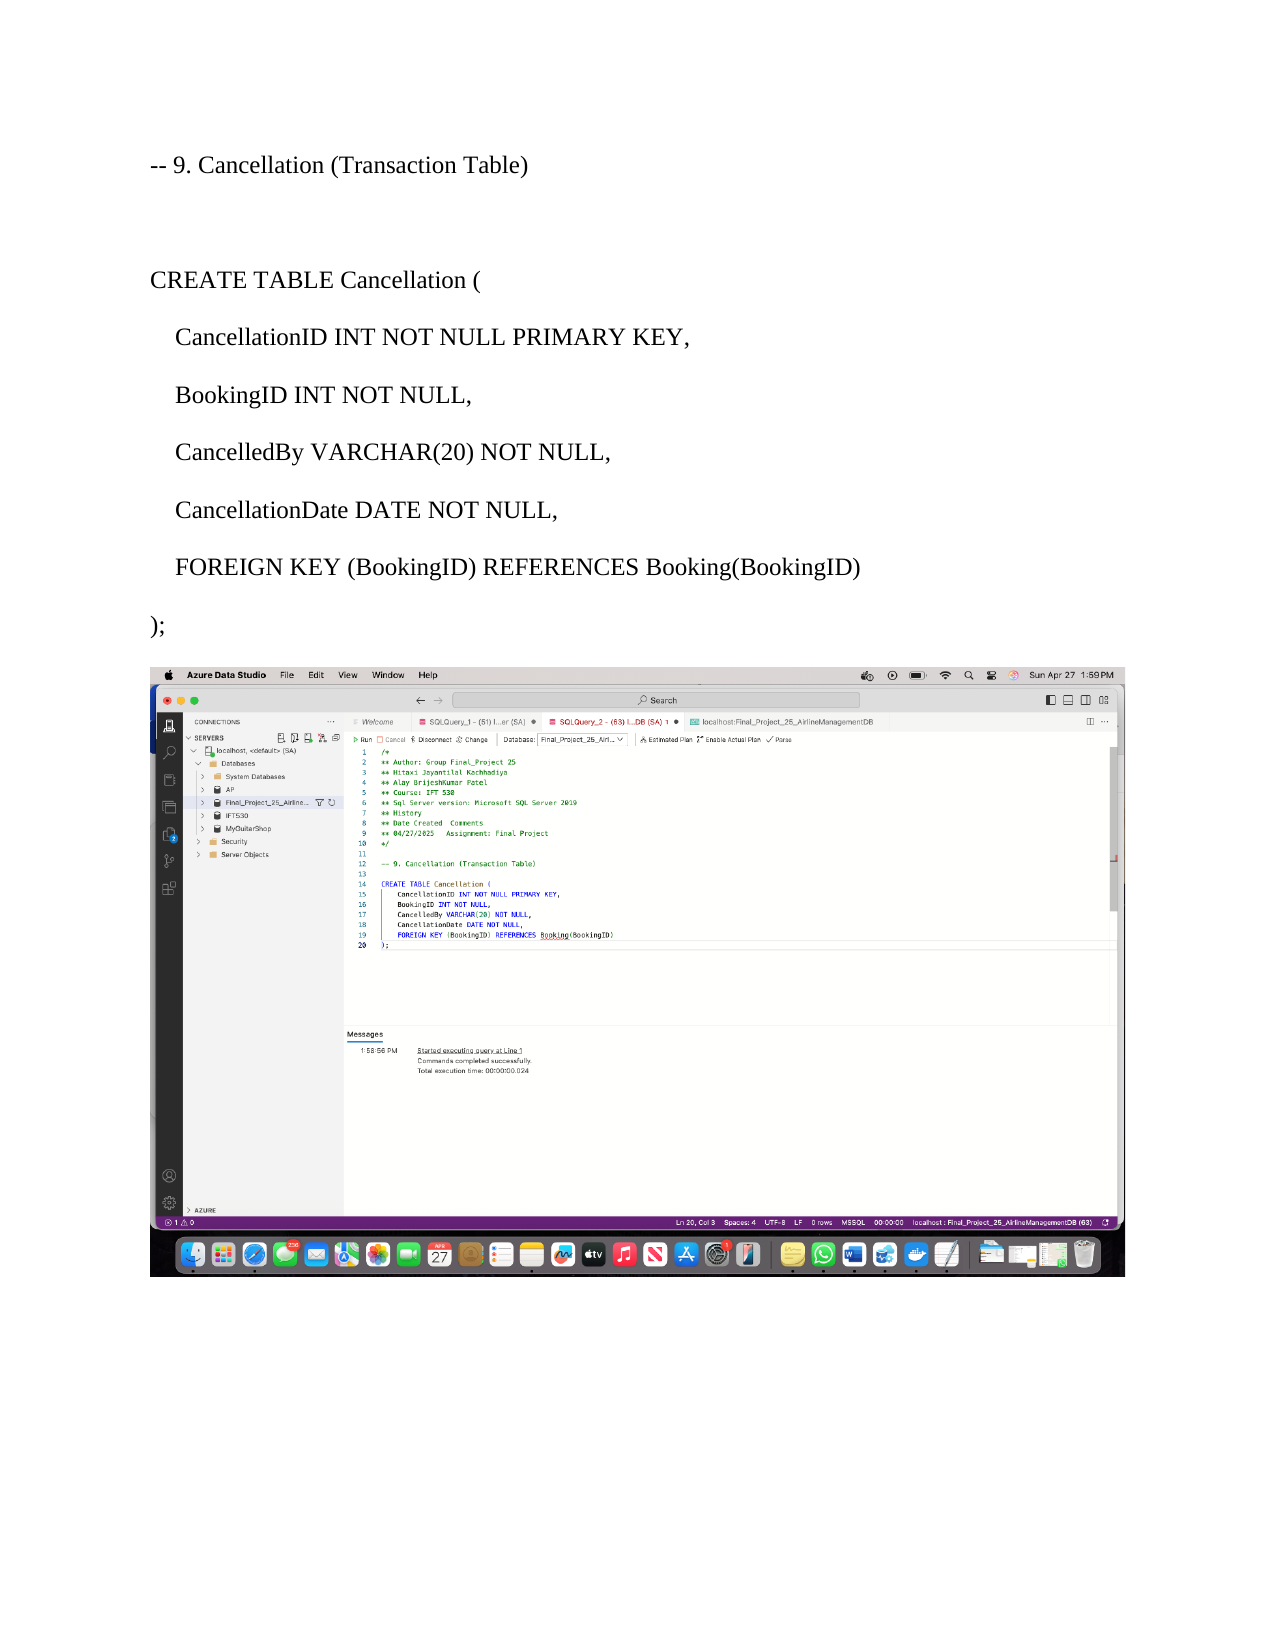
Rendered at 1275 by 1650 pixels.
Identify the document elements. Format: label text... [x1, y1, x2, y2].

picture [150, 667, 1125, 1277]
text CREATE TABLE Cancellation ( [150, 265, 1125, 294]
text ); [150, 610, 1125, 639]
text CancelledBy VARCHAR(20) NOT NULL, [150, 437, 1125, 466]
text FOREIGN KEY (BookingID) REFERENCES Booking(BookingID) [150, 552, 1125, 581]
text BookingID INT NOT NULL, [150, 380, 1125, 409]
text -- 9. Cancellation (Transaction Table) [150, 150, 1125, 179]
text CancellationDate DATE NOT NULL, [150, 495, 1125, 524]
text CancellationID INT NOT NULL PRIMARY KEY, [150, 322, 1125, 351]
